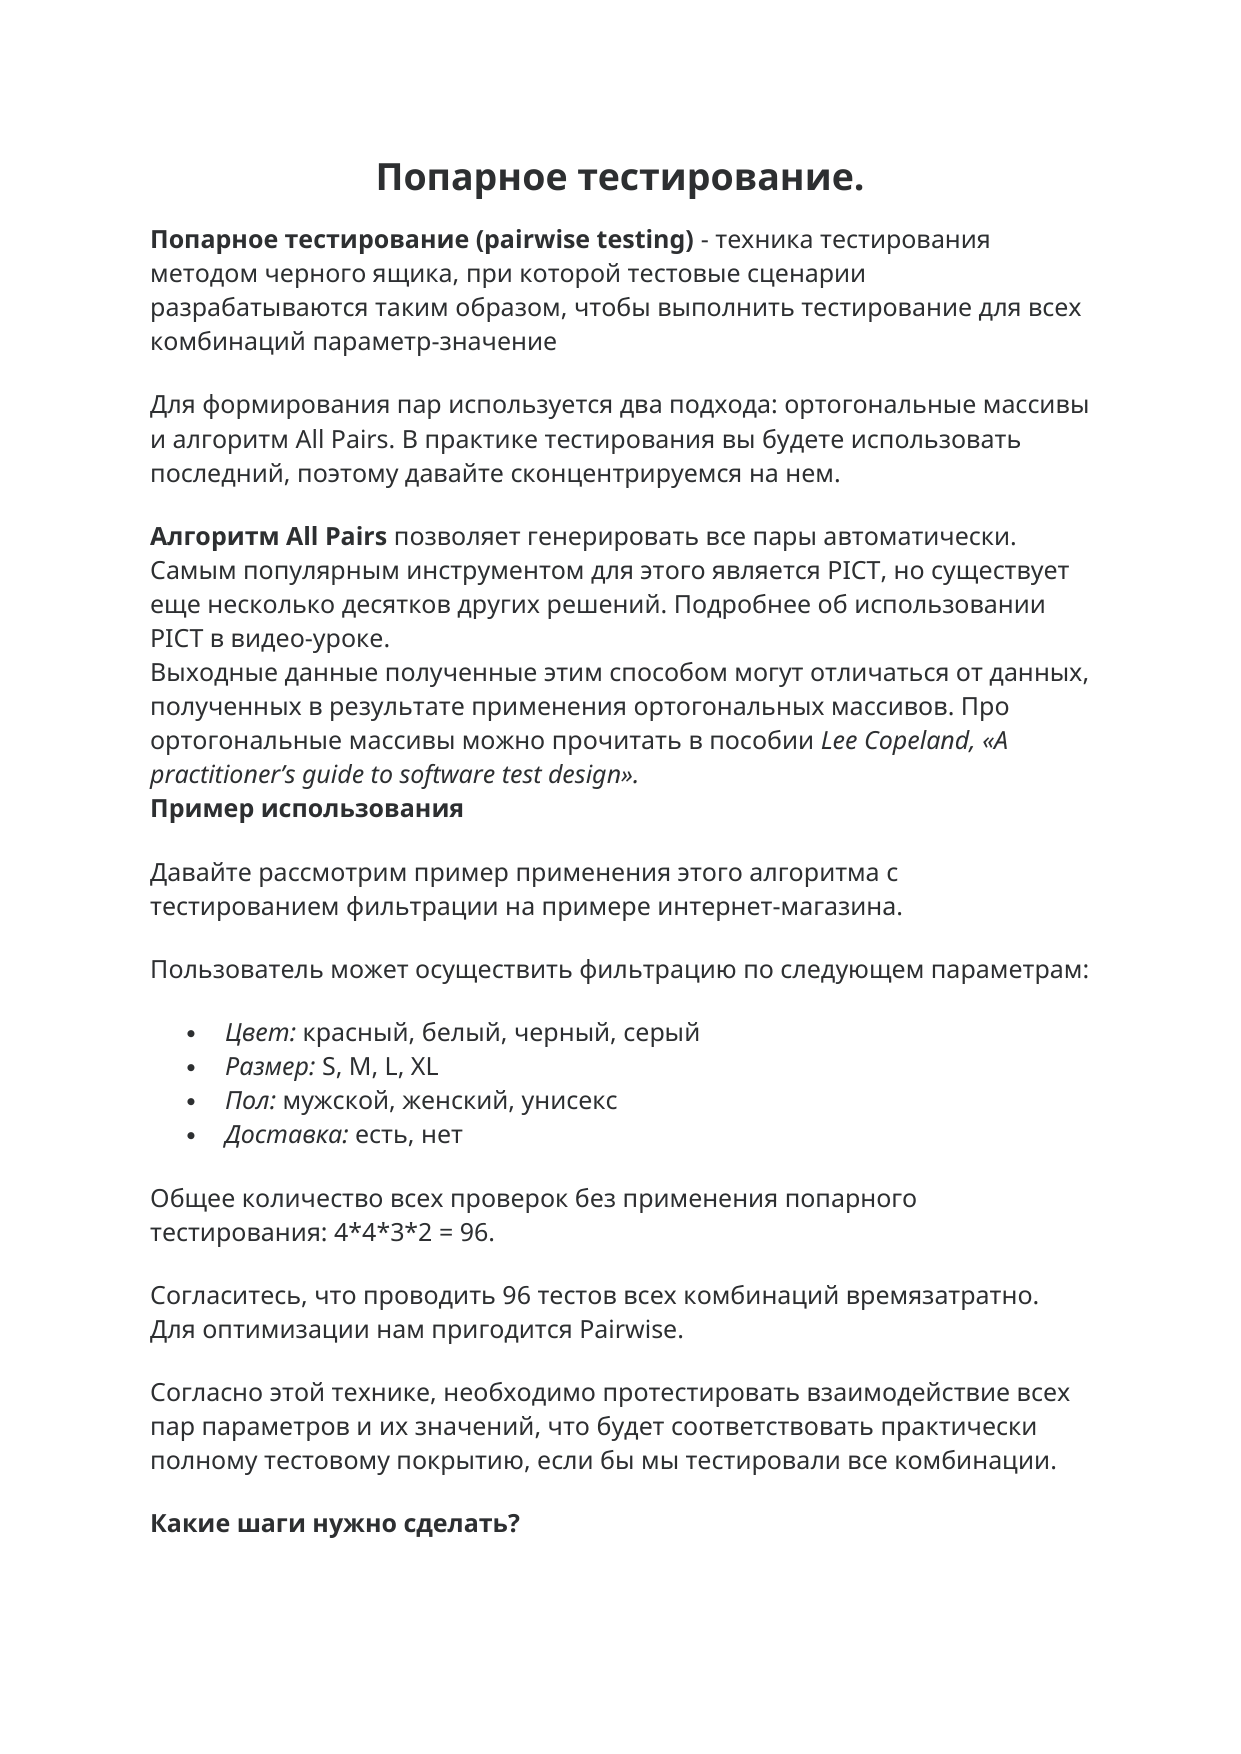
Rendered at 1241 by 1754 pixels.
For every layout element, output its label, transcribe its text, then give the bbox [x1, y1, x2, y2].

text Для формирования пар используется два подхода: ортогональные массивы и алгоритм All Pairs. В практике тестирования вы будете использовать последний, поэтому давайте сконцентрируемся на нем. [150, 387, 1090, 489]
text Общее количество всех проверок без применения попарного тестирования: 4*4*3*2 = 96. [150, 1180, 1090, 1248]
text Алгоритм All Pairs позволяет генерировать все пары автоматически. Самым популярным инструментом для этого является PICT, но существует еще несколько десятков других решений. Подробнее об использовании PICT в видео-уроке. [150, 518, 1090, 655]
list Доставка: есть, нет [187, 1117, 1090, 1151]
list Цвет: красный, белый, черный, серый [187, 1015, 1090, 1049]
text Согласно этой технике, необходимо протестировать взаимодействие всех пар параметров и их значений, что будет соответствовать практически полному тестовому покрытию, если бы мы тестировали все комбинации. [150, 1375, 1090, 1477]
text Попарное тестирование. [150, 150, 1090, 201]
text Какие шаги нужно сделать? [150, 1506, 1090, 1540]
text Пример использования [150, 791, 1090, 825]
text Выходные данные полученные этим способом могут отличаться от данных, полученных в результате применения ортогональных массивов. Про ортогональные массивы можно прочитать в пособии Lee Copeland, «A practitioner’s guide to software test design». [150, 655, 1090, 791]
text Пользователь может осуществить фильтрацию по следующем параметрам: [150, 952, 1090, 986]
list Пол: мужской, женский, унисекс [187, 1083, 1090, 1117]
text Попарное тестирование (pairwise testing) - техника тестирования методом черного ящика, при которой тестовые сценарии разрабатываются таким образом, чтобы выполнить тестирование для всех комбинаций параметр-значение [150, 222, 1090, 358]
list Размер: S, M, L, XL [187, 1049, 1090, 1083]
text Согласитесь, что проводить 96 тестов всех комбинаций времязатратно. Для оптимизации нам пригодится Pairwise. [150, 1277, 1090, 1346]
text Давайте рассмотрим пример применения этого алгоритма с тестированием фильтрации на примере интернет-магазина. [150, 854, 1090, 922]
